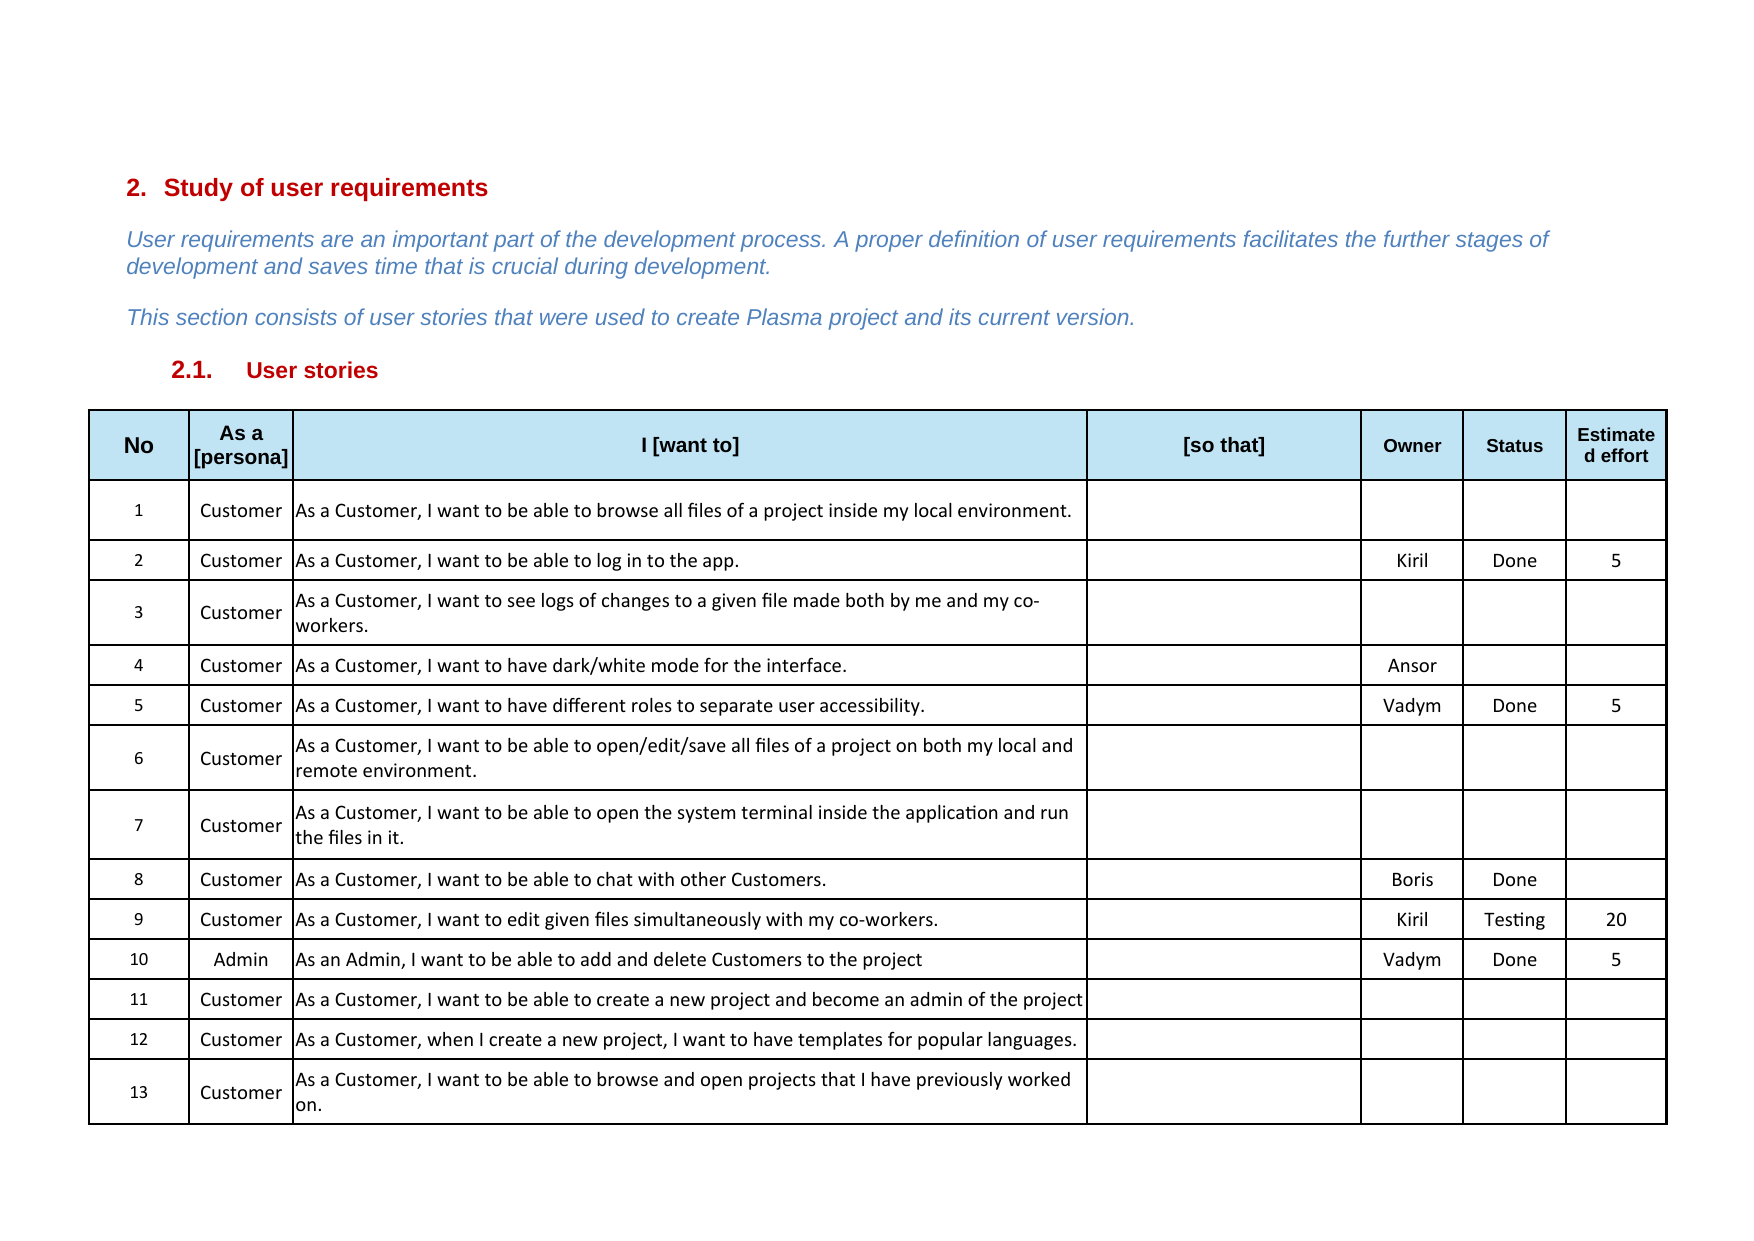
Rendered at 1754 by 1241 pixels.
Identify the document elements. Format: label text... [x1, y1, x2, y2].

table_cell 20 [1567, 900, 1665, 938]
table_cell Customer [190, 1020, 292, 1058]
table_header Status [1464, 411, 1565, 479]
list Study of user requirements [126, 173, 1665, 201]
table_cell 3 [90, 581, 188, 644]
list User stories [171, 355, 1665, 384]
table_header No [90, 411, 188, 479]
table_cell 8 [90, 860, 188, 898]
table_cell Customer [190, 860, 292, 898]
table_cell [1567, 646, 1665, 684]
table_cell [1567, 581, 1665, 644]
table_cell [1464, 1060, 1565, 1123]
table_cell As a Customer, I want to edit given files simultaneously with my co-workers. [294, 900, 1086, 938]
table_cell [1464, 791, 1565, 858]
text User requirements are an important part of the development process. A proper definition of user requirements facilitates the further stages of development and saves time that is crucial during development. [126, 226, 1665, 279]
table_cell Customer [190, 900, 292, 938]
table_cell As a Customer, I want to be able to open/edit/save all files of a project on both my local and remote environment. [294, 726, 1086, 789]
table_cell Customer [190, 726, 292, 789]
table_cell 11 [90, 980, 188, 1018]
table_cell [1567, 980, 1665, 1018]
table_cell 10 [90, 940, 188, 978]
table_cell [1088, 900, 1360, 938]
table_cell As a Customer, when I create a new project, I want to have templates for popular languages. [294, 1020, 1086, 1058]
table_cell [1362, 791, 1462, 858]
table_cell 13 [90, 1060, 188, 1123]
table_cell As a Customer, I want to be able to create a new project and become an admin of the project [294, 980, 1086, 1018]
table_cell [1464, 980, 1565, 1018]
table_cell 5 [1567, 686, 1665, 724]
table_header I [want to] [294, 411, 1086, 479]
table_cell As a Customer, I want to be able to chat with other Customers. [294, 860, 1086, 898]
table_cell [1464, 481, 1565, 538]
table_cell As a Customer, I want to be able to log in to the app. [294, 541, 1086, 578]
table_cell Kiril [1362, 900, 1462, 938]
table_cell Customer [190, 481, 292, 538]
table_cell As a Customer, I want to be able to browse and open projects that I have previously worked on. [294, 1060, 1086, 1123]
table_cell Done [1464, 940, 1565, 978]
table_cell Customer [190, 1060, 292, 1123]
table_cell 6 [90, 726, 188, 789]
table_cell [1088, 980, 1360, 1018]
table_cell Boris [1362, 860, 1462, 898]
table_cell Admin [190, 940, 292, 978]
table_cell [1088, 791, 1360, 858]
text This section consists of user stories that were used to create Plasma project and its current version. [126, 304, 1665, 330]
table_cell Ansor [1362, 646, 1462, 684]
table_cell Customer [190, 541, 292, 578]
table_cell 5 [90, 686, 188, 724]
table_cell 4 [90, 646, 188, 684]
table_cell As a Customer, I want to see logs of changes to a given file made both by me and my co-workers. [294, 581, 1086, 644]
table_cell Vadym [1362, 686, 1462, 724]
table_cell Done [1464, 860, 1565, 898]
table_cell [1088, 581, 1360, 644]
table_cell [1088, 646, 1360, 684]
table_cell As a Customer, I want to have dark/white mode for the interface. [294, 646, 1086, 684]
table_cell [1362, 726, 1462, 789]
table_cell [1088, 860, 1360, 898]
table_header [so that] [1088, 411, 1360, 479]
table_cell [1088, 1020, 1360, 1058]
table_cell [1464, 646, 1565, 684]
table_cell 9 [90, 900, 188, 938]
table_cell [1362, 1060, 1462, 1123]
table_header Estimated effort [1567, 411, 1665, 479]
table_header Owner [1362, 411, 1462, 479]
table_cell [1567, 791, 1665, 858]
table_cell Customer [190, 791, 292, 858]
table_cell [1567, 1060, 1665, 1123]
table_cell As an Admin, I want to be able to add and delete Customers to the project [294, 940, 1086, 978]
table_cell As a Customer, I want to be able to open the system terminal inside the application and run the files in it. [294, 791, 1086, 858]
table_header As a [persona] [190, 411, 292, 479]
table_cell [1088, 686, 1360, 724]
table_cell Customer [190, 980, 292, 1018]
table_cell 12 [90, 1020, 188, 1058]
table_cell 5 [1567, 541, 1665, 578]
table_cell [1362, 581, 1462, 644]
table_cell [1088, 481, 1360, 538]
table_cell 2 [90, 541, 188, 578]
table_cell [1362, 1020, 1462, 1058]
table_cell [1567, 481, 1665, 538]
table_cell [1088, 726, 1360, 789]
table_cell [1464, 581, 1565, 644]
table_cell [1567, 1020, 1665, 1058]
table_cell [1567, 860, 1665, 898]
table_cell [1362, 980, 1462, 1018]
table_cell As a Customer, I want to be able to browse all files of a project inside my local environment. [294, 481, 1086, 538]
table_cell Customer [190, 646, 292, 684]
table_cell 1 [90, 481, 188, 538]
table_cell [1088, 541, 1360, 578]
table_cell As a Customer, I want to have different roles to separate user accessibility. [294, 686, 1086, 724]
table_cell Done [1464, 541, 1565, 578]
table_cell 5 [1567, 940, 1665, 978]
table_cell 7 [90, 791, 188, 858]
table_cell [1362, 481, 1462, 538]
table_cell [1088, 940, 1360, 978]
table_cell Vadym [1362, 940, 1462, 978]
table_cell [1088, 1060, 1360, 1123]
table_cell [1464, 1020, 1565, 1058]
table_cell Customer [190, 581, 292, 644]
table_cell Testing [1464, 900, 1565, 938]
table_cell Done [1464, 686, 1565, 724]
table_cell Kiril [1362, 541, 1462, 578]
table_cell [1464, 726, 1565, 789]
table_cell Customer [190, 686, 292, 724]
table_cell [1567, 726, 1665, 789]
